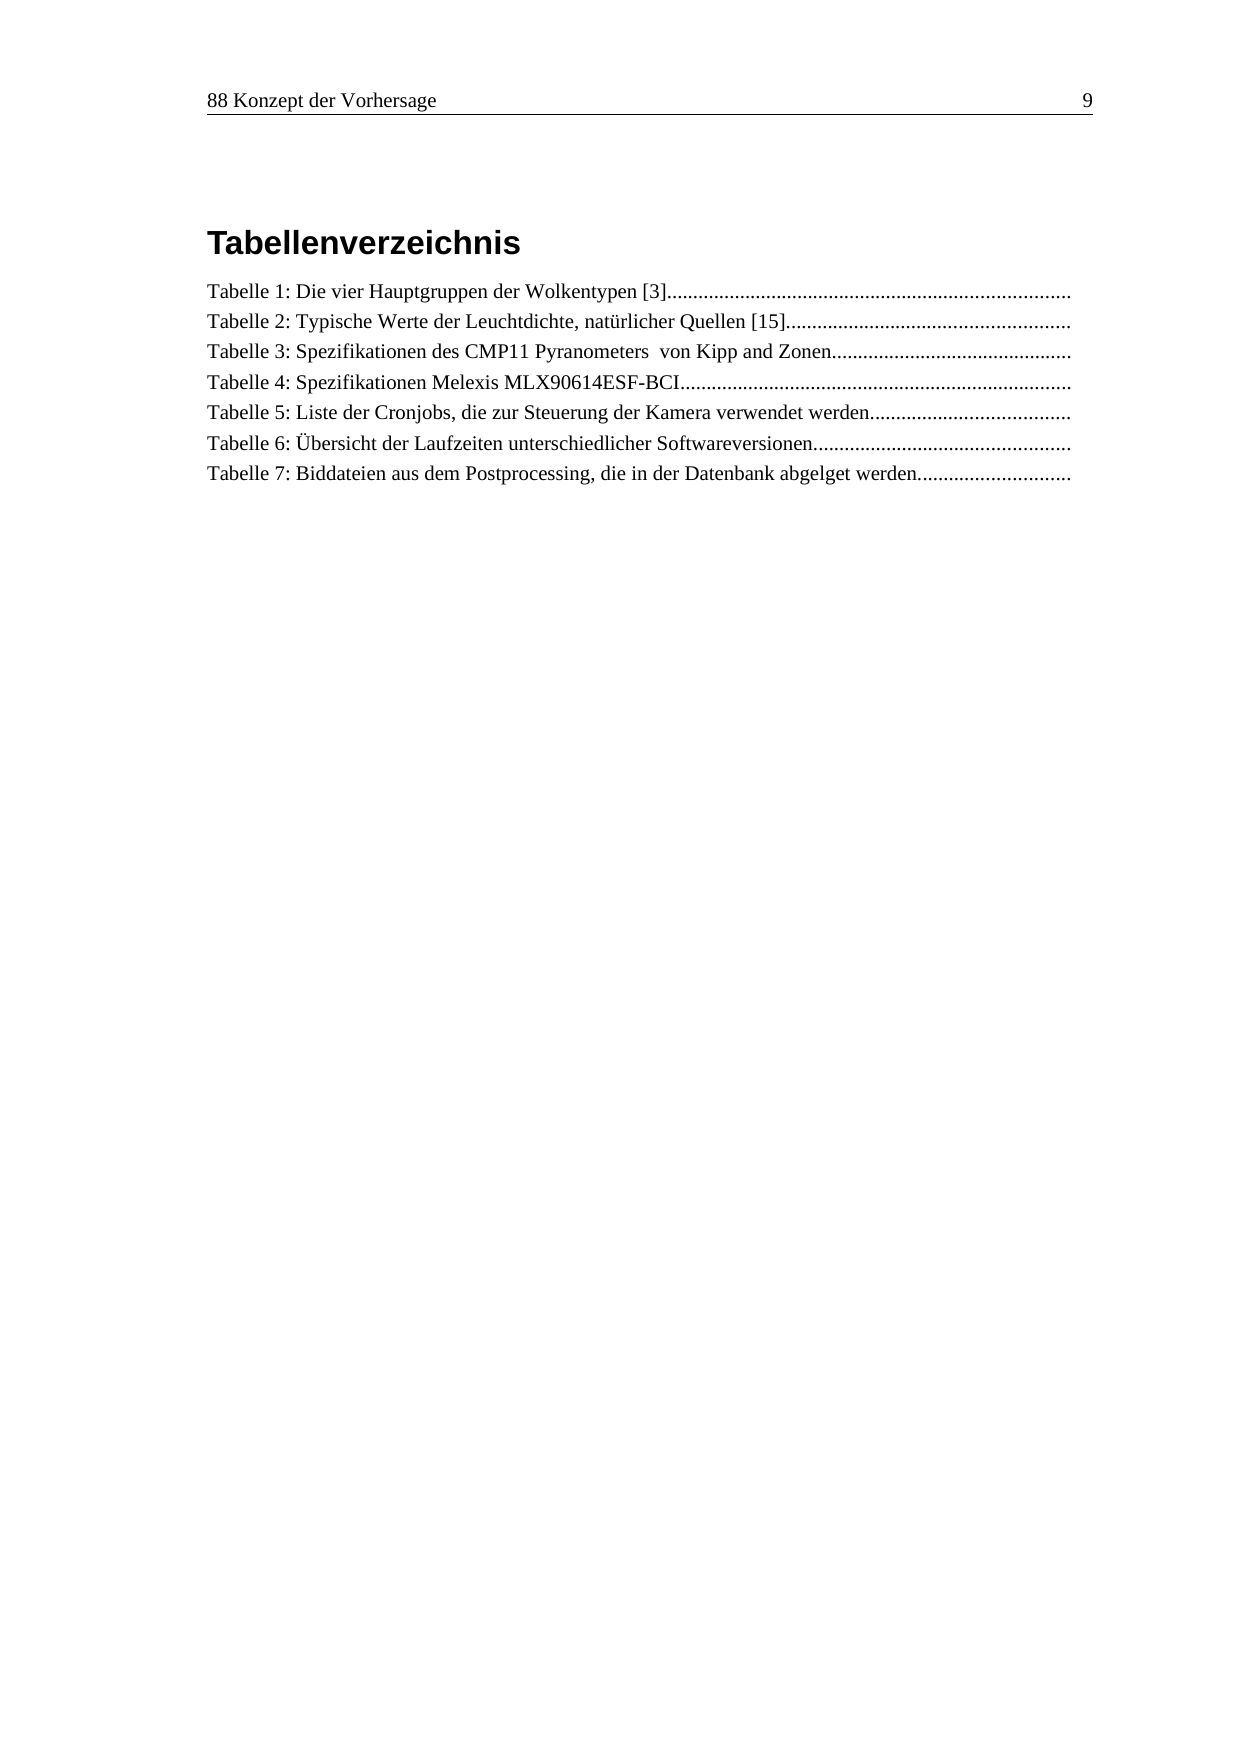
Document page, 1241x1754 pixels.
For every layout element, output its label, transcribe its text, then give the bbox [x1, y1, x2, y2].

text Tabelle 3: Spezifikationen des CMP11 Pyranometers von Kipp and Zonen 38 [207, 339, 1048, 363]
text Tabelle 2: Typische Werte der Leuchtdichte, natürlicher Quellen [15]. 28 [207, 309, 1048, 333]
text Tabelle 4: Spezifikationen Melexis MLX90614ESF-BCI. 42 [207, 370, 1048, 394]
text Tabelle 5: Liste der Cronjobs, die zur Steuerung der Kamera verwendet werden. 47 [207, 400, 1048, 424]
text Tabelle 6: Übersicht der Laufzeiten unterschiedlicher Softwareversionen. 48 [207, 430, 1048, 454]
text Tabelle 1: Die vier Hauptgruppen der Wolkentypen [3] 13 [207, 279, 1048, 303]
subtitle Tabellenverzeichnis [207, 223, 1093, 261]
text Tabelle 7: Biddateien aus dem Postprocessing, die in der Datenbank abgelget werden. 57 [207, 461, 1048, 485]
